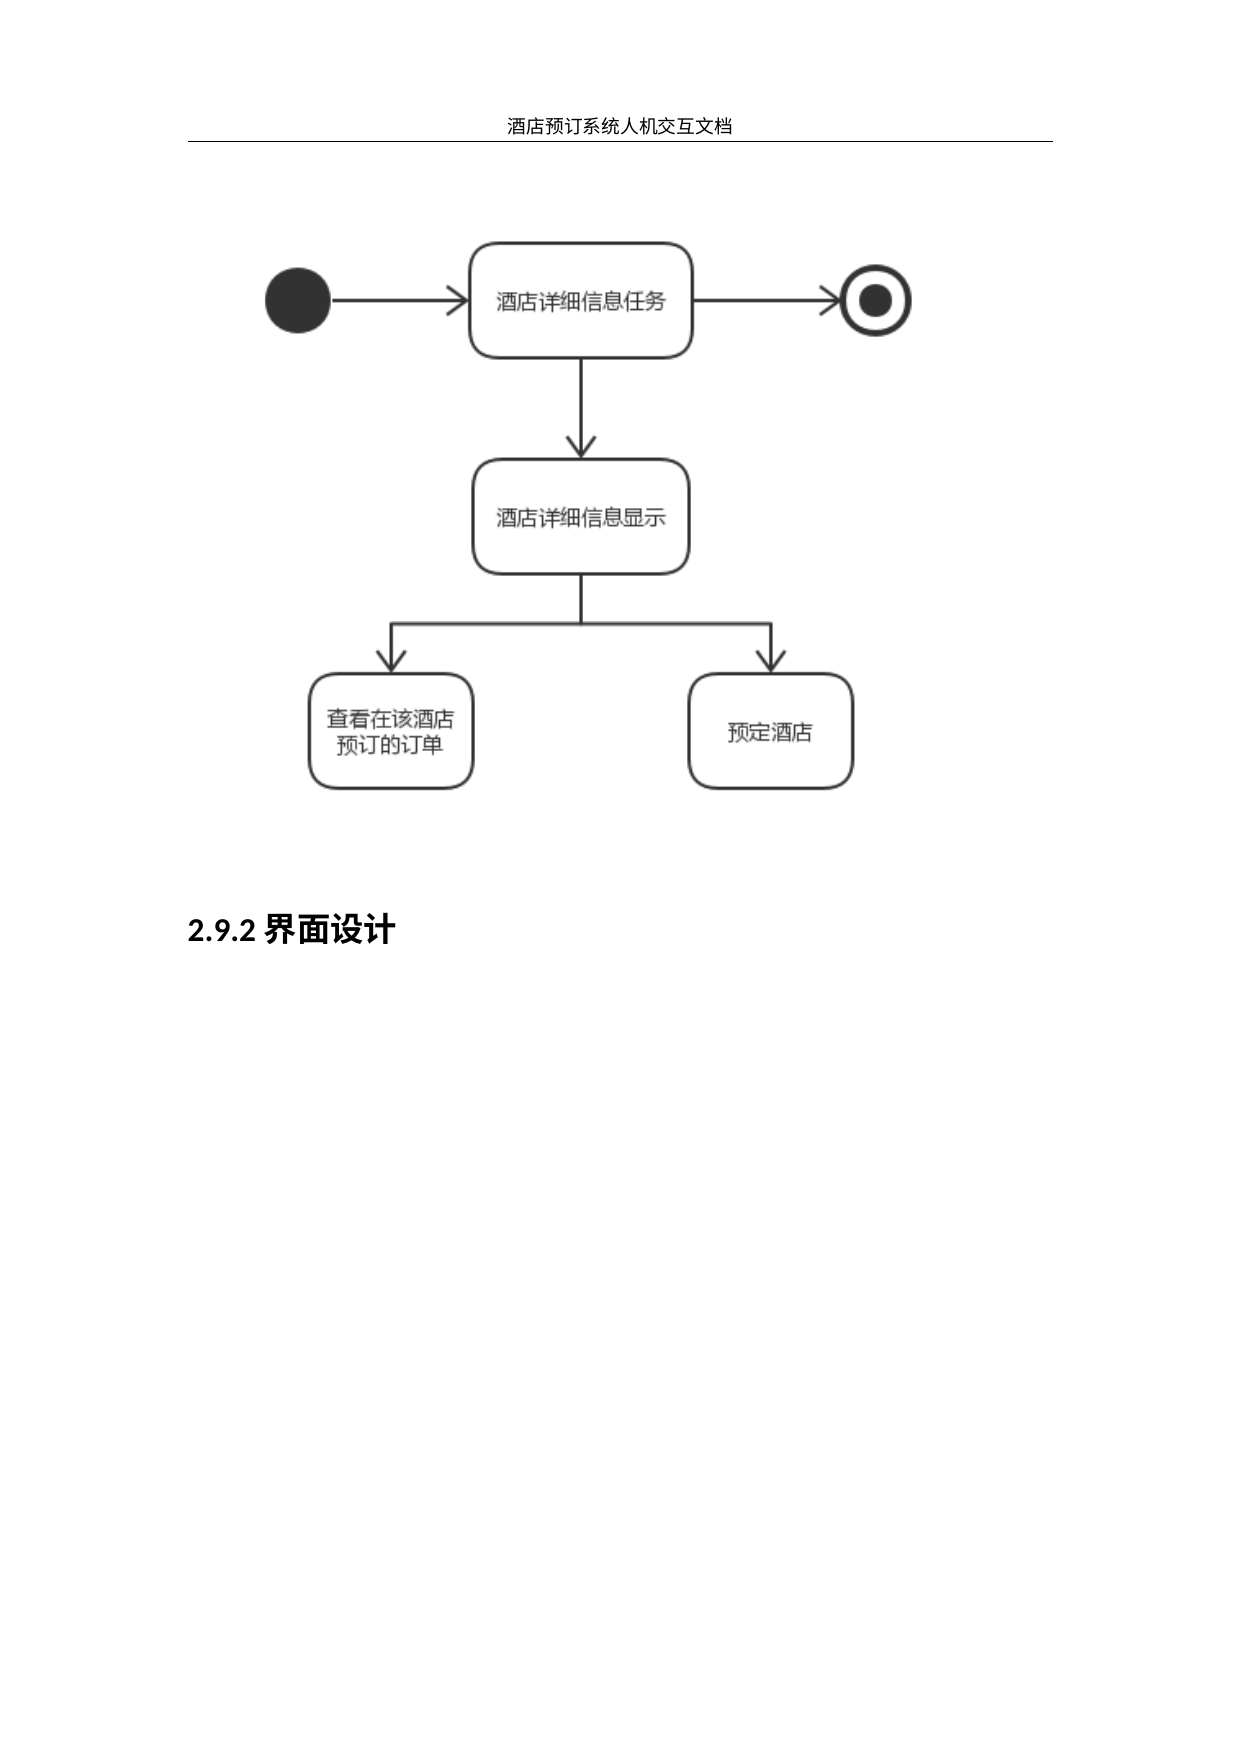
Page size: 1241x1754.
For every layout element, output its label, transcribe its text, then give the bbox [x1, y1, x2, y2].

picture [187, 166, 961, 841]
